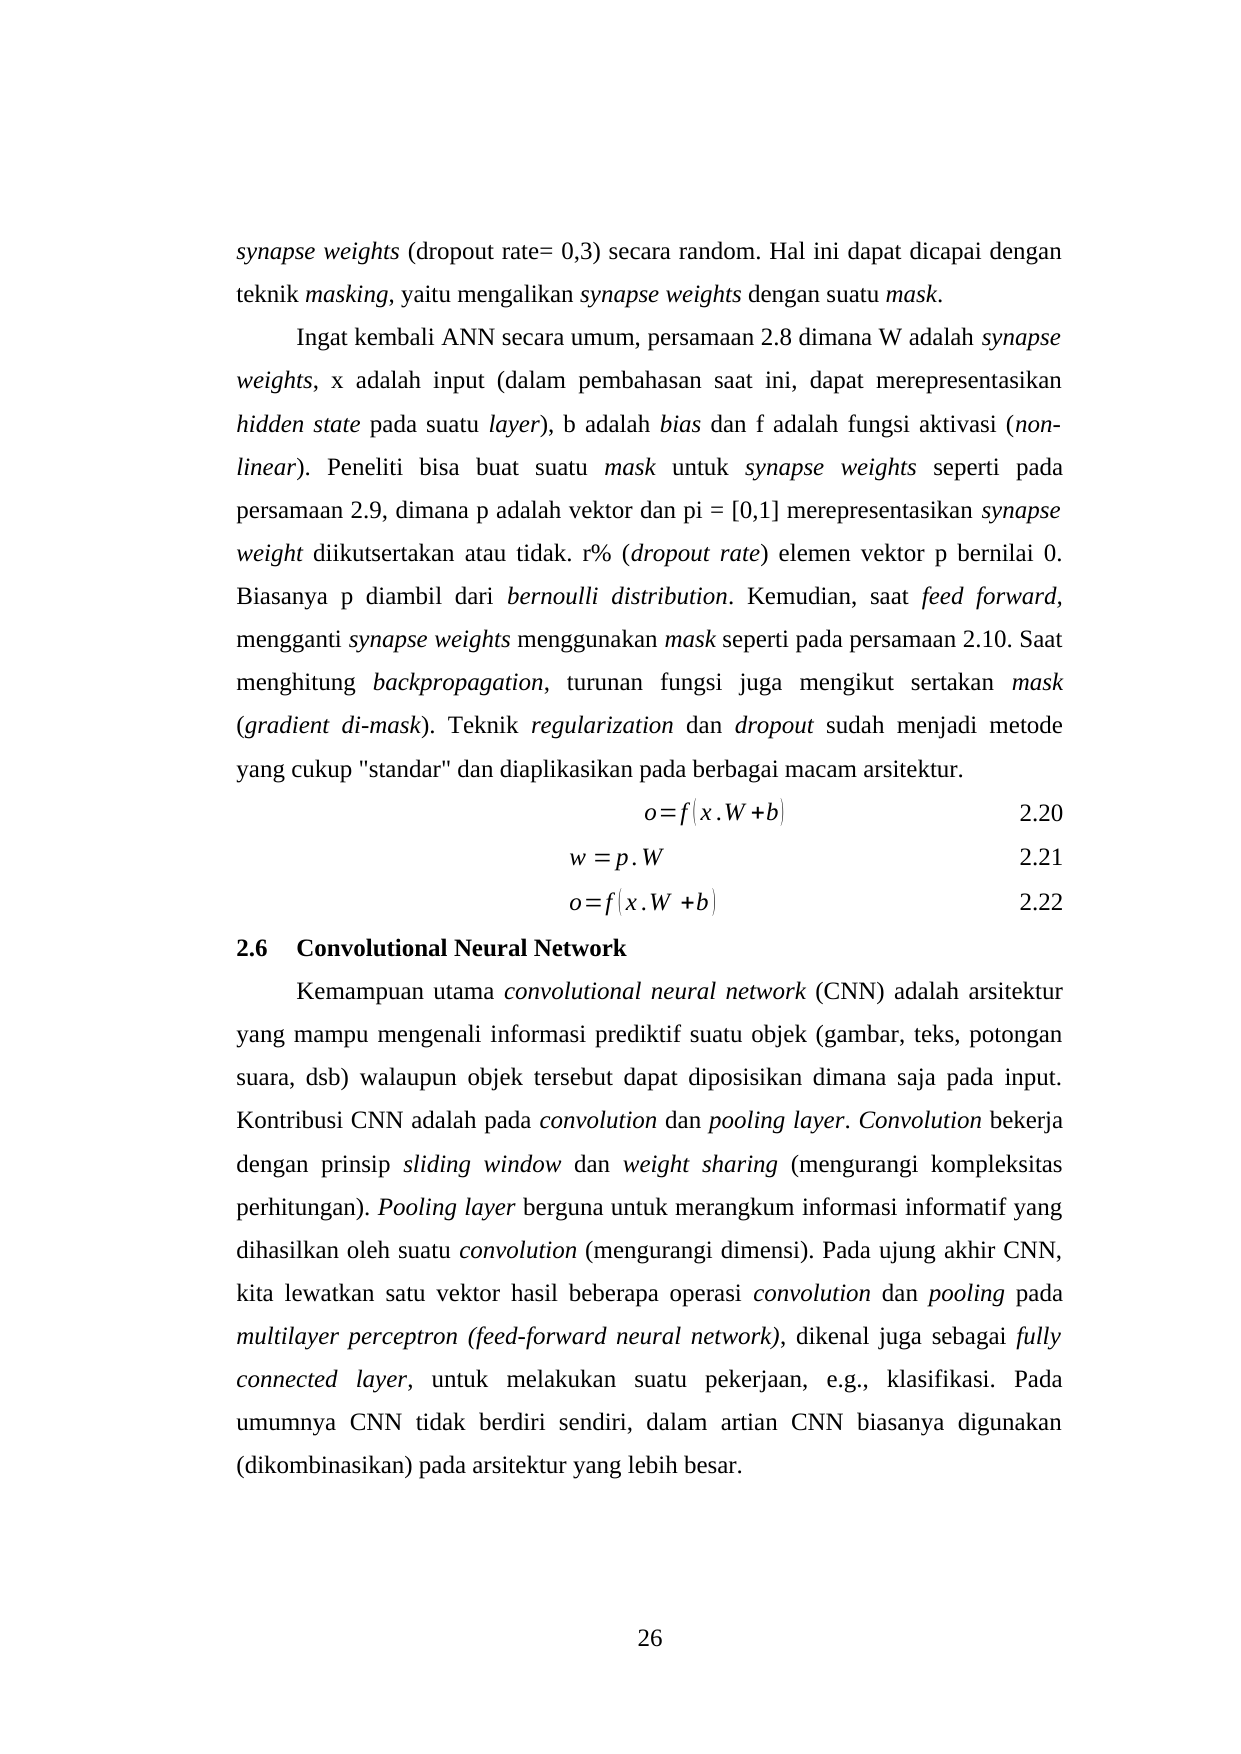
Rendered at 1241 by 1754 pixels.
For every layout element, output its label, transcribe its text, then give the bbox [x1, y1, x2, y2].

subtitle Convolutional Neural Network [236, 933, 1063, 962]
text Ingat kembali ANN secara umum, persamaan 2.8 dimana W adalah synapse weights, x adalah input (dalam pembahasan saat ini, dapat merepresentasikan hidden state pada suatu layer), b adalah bias dan f adalah fungsi aktivasi (non-linear). Peneliti bisa buat suatu mask untuk synapse weights seperti pada persamaan 2.9, dimana p adalah vektor dan pi = [0,1] merepresentasikan synapse weight diikutsertakan atau tidak. r% (dropout rate) elemen vektor p bernilai 0. Biasanya p diambil dari bernoulli distribution. Kemudian, saat feed forward, mengganti synapse weights menggunakan mask seperti pada persamaan 2.10. Saat menghitung backpropagation, turunan fungsi juga mengikut sertakan mask (gradient di-mask). Teknik regularization dan dropout sudah menjadi metode yang cukup "standar" dan diaplikasikan pada berbagai macam arsitektur. [236, 322, 1063, 782]
text Kemampuan utama convolutional neural network (CNN) adalah arsitektur yang mampu mengenali informasi prediktif suatu objek (gambar, teks, potongan suara, dsb) walaupun objek tersebut dapat diposisikan dimana saja pada input. Kontribusi CNN adalah pada convolution dan pooling layer. Convolution bekerja dengan prinsip sliding window dan weight sharing (mengurangi kompleksitas perhitungan). Pooling layer berguna untuk merangkum informasi informatif yang dihasilkan oleh suatu convolution (mengurangi dimensi). Pada ujung akhir CNN, kita lewatkan satu vektor hasil beberapa operasi convolution dan pooling pada multilayer perceptron (feed-forward neural network), dikenal juga sebagai fully connected layer, untuk melakukan suatu pekerjaan, e.g., klasifikasi. Pada umumnya CNN tidak berdiri sendiri, dalam artian CNN biasanya digunakan (dikombinasikan) pada arsitektur yang lebih besar. [236, 976, 1063, 1479]
text 2.22 [236, 887, 1063, 919]
text 2.20 [236, 797, 1063, 827]
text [236, 236, 1063, 308]
text 2.21 [236, 842, 1063, 872]
